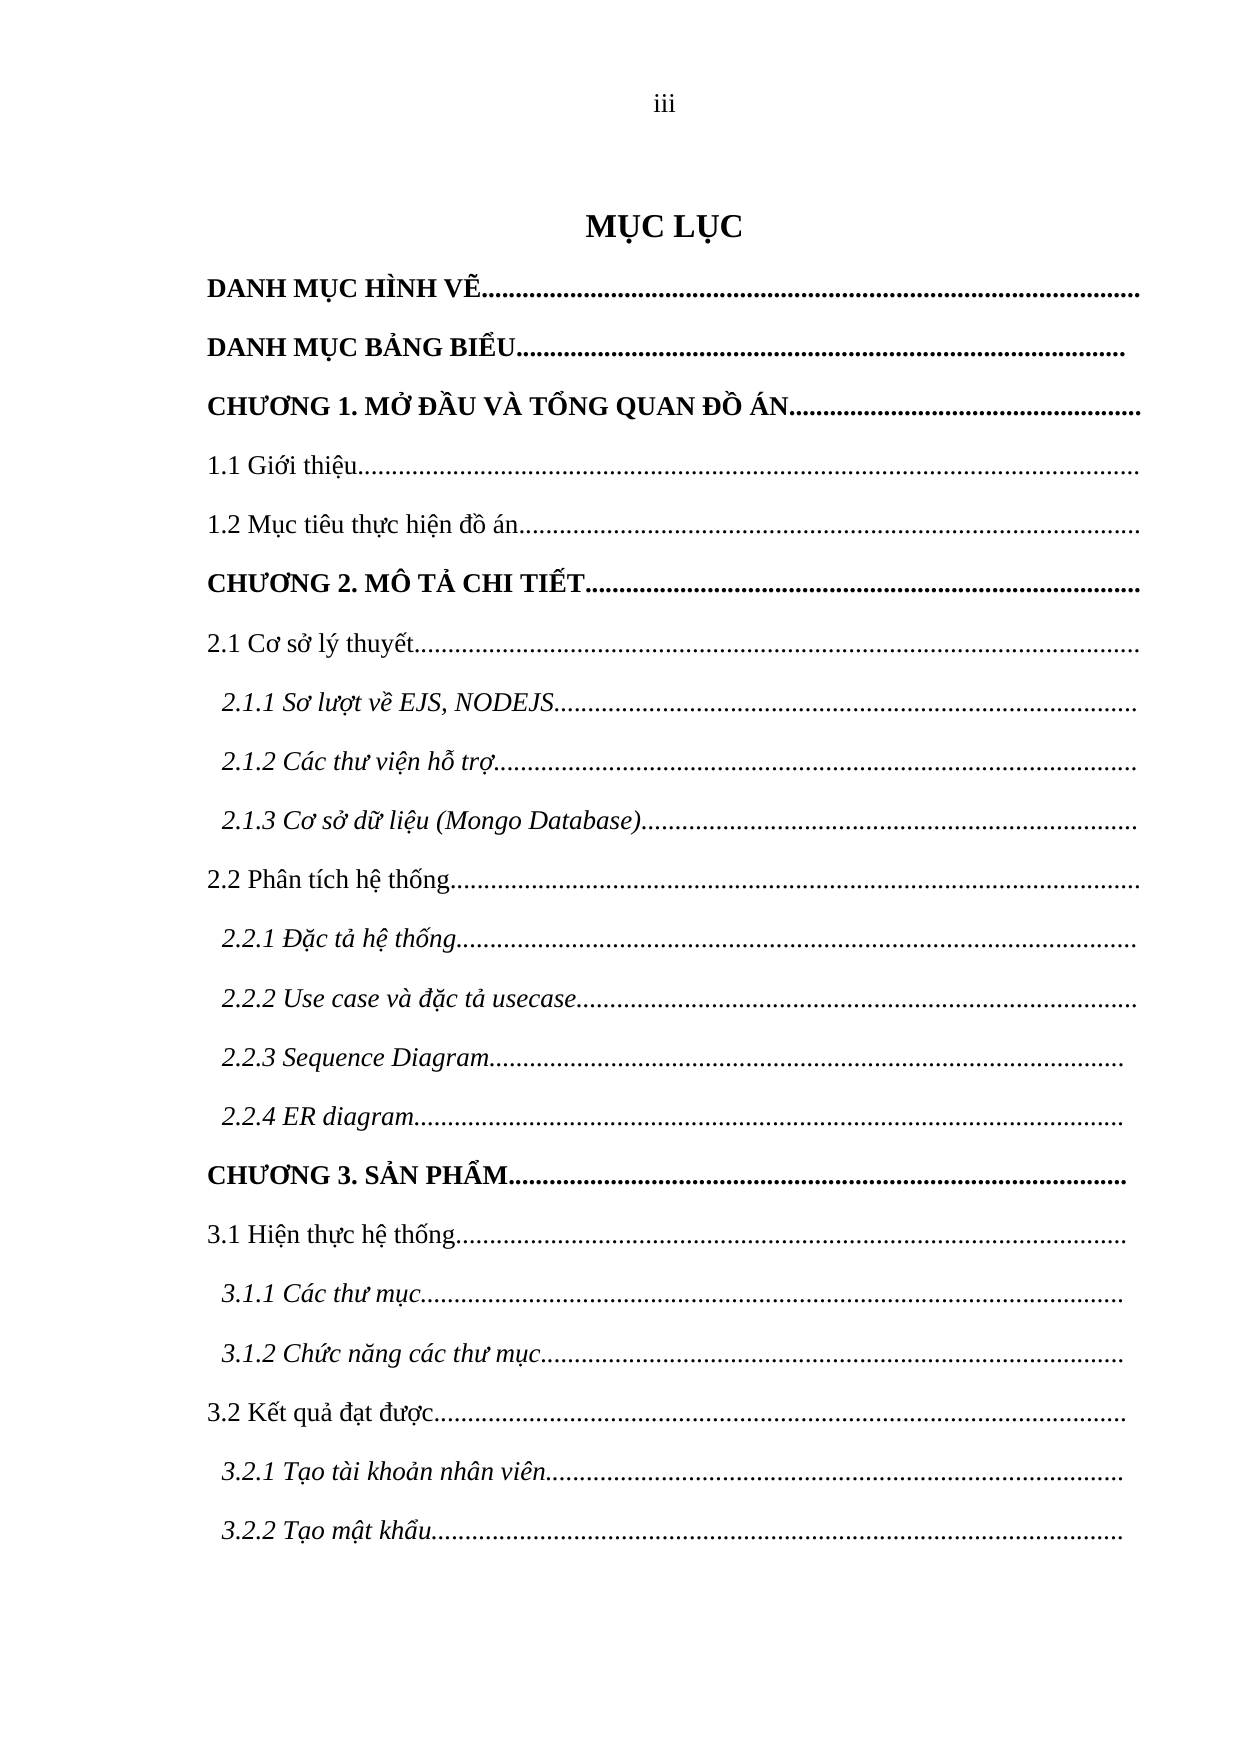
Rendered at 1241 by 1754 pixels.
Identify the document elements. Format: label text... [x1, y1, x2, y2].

text 2.1.1 Sơ lượt về EJS, NODEJS 2 [222, 686, 1122, 717]
text DANH MỤC HÌNH VẼ v [207, 272, 1122, 303]
text 3.2.1 Tạo tài khoản nhân viên 52 [222, 1455, 1122, 1486]
text 2.1.2 Các thư viện hỗ trợ 3 [222, 745, 1122, 776]
text 2.2 Phân tích hệ thống 5 [207, 863, 1122, 894]
text 2.2.3 Sequence Diagram 35 [222, 1041, 1122, 1072]
text 3.2 Kết quả đạt được 52 [207, 1396, 1122, 1427]
text 2.2.4 ER diagram 49 [222, 1100, 1122, 1131]
text 1.1 Giới thiệu 1 [207, 449, 1122, 480]
text 1.2 Mục tiêu thực hiện đồ án 1 [207, 508, 1122, 539]
text CHƯƠNG 1. MỞ ĐẦU VÀ TỔNG QUAN ĐỒ ÁN 1 [207, 390, 1122, 421]
text 3.1.1 Các thư mục 50 [222, 1277, 1122, 1309]
text CHƯƠNG 2. MÔ TẢ CHI TIẾT 2 [207, 567, 1122, 599]
text 2.1 Cơ sở lý thuyết 2 [207, 627, 1122, 658]
text 3.1.2 Chức năng các thư mục 50 [222, 1337, 1122, 1368]
text 2.2.2 Use case và đặc tả usecase 6 [222, 982, 1122, 1013]
text 3.2.2 Tạo mật khẩu 53 [222, 1514, 1122, 1545]
text 3.1 Hiện thực hệ thống 50 [207, 1218, 1122, 1249]
text MỤC LỤC [207, 207, 1122, 245]
text 2.2.1 Đặc tả hệ thống 5 [222, 922, 1122, 954]
text 2.1.3 Cơ sở dữ liệu (Mongo Database) 4 [222, 804, 1122, 835]
text CHƯƠNG 3. SẢN PHẨM 50 [207, 1159, 1122, 1190]
text DANH MỤC BẢNG BIỂU vii [207, 331, 1122, 362]
